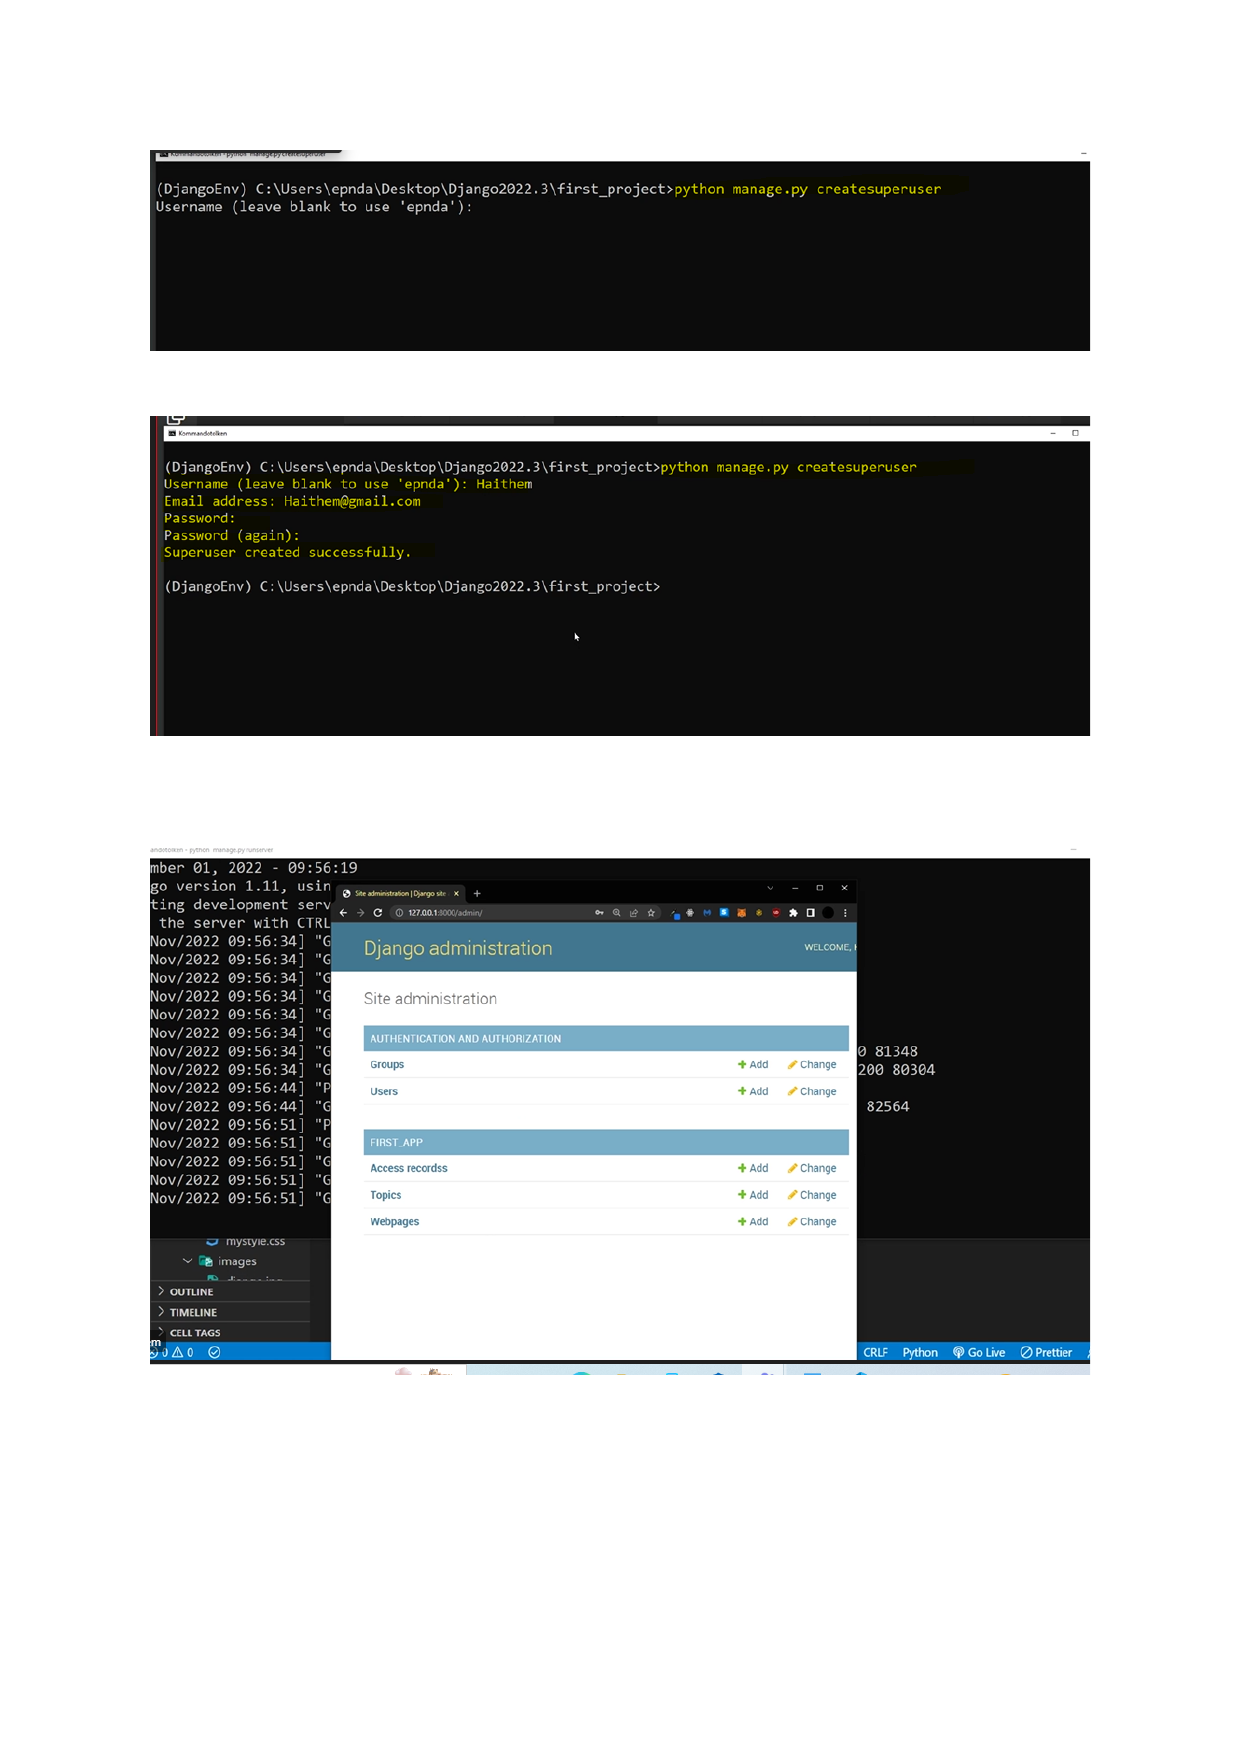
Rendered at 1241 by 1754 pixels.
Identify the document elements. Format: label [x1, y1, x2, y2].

picture [150, 150, 1091, 351]
picture [150, 416, 1091, 736]
picture [150, 848, 1091, 1375]
